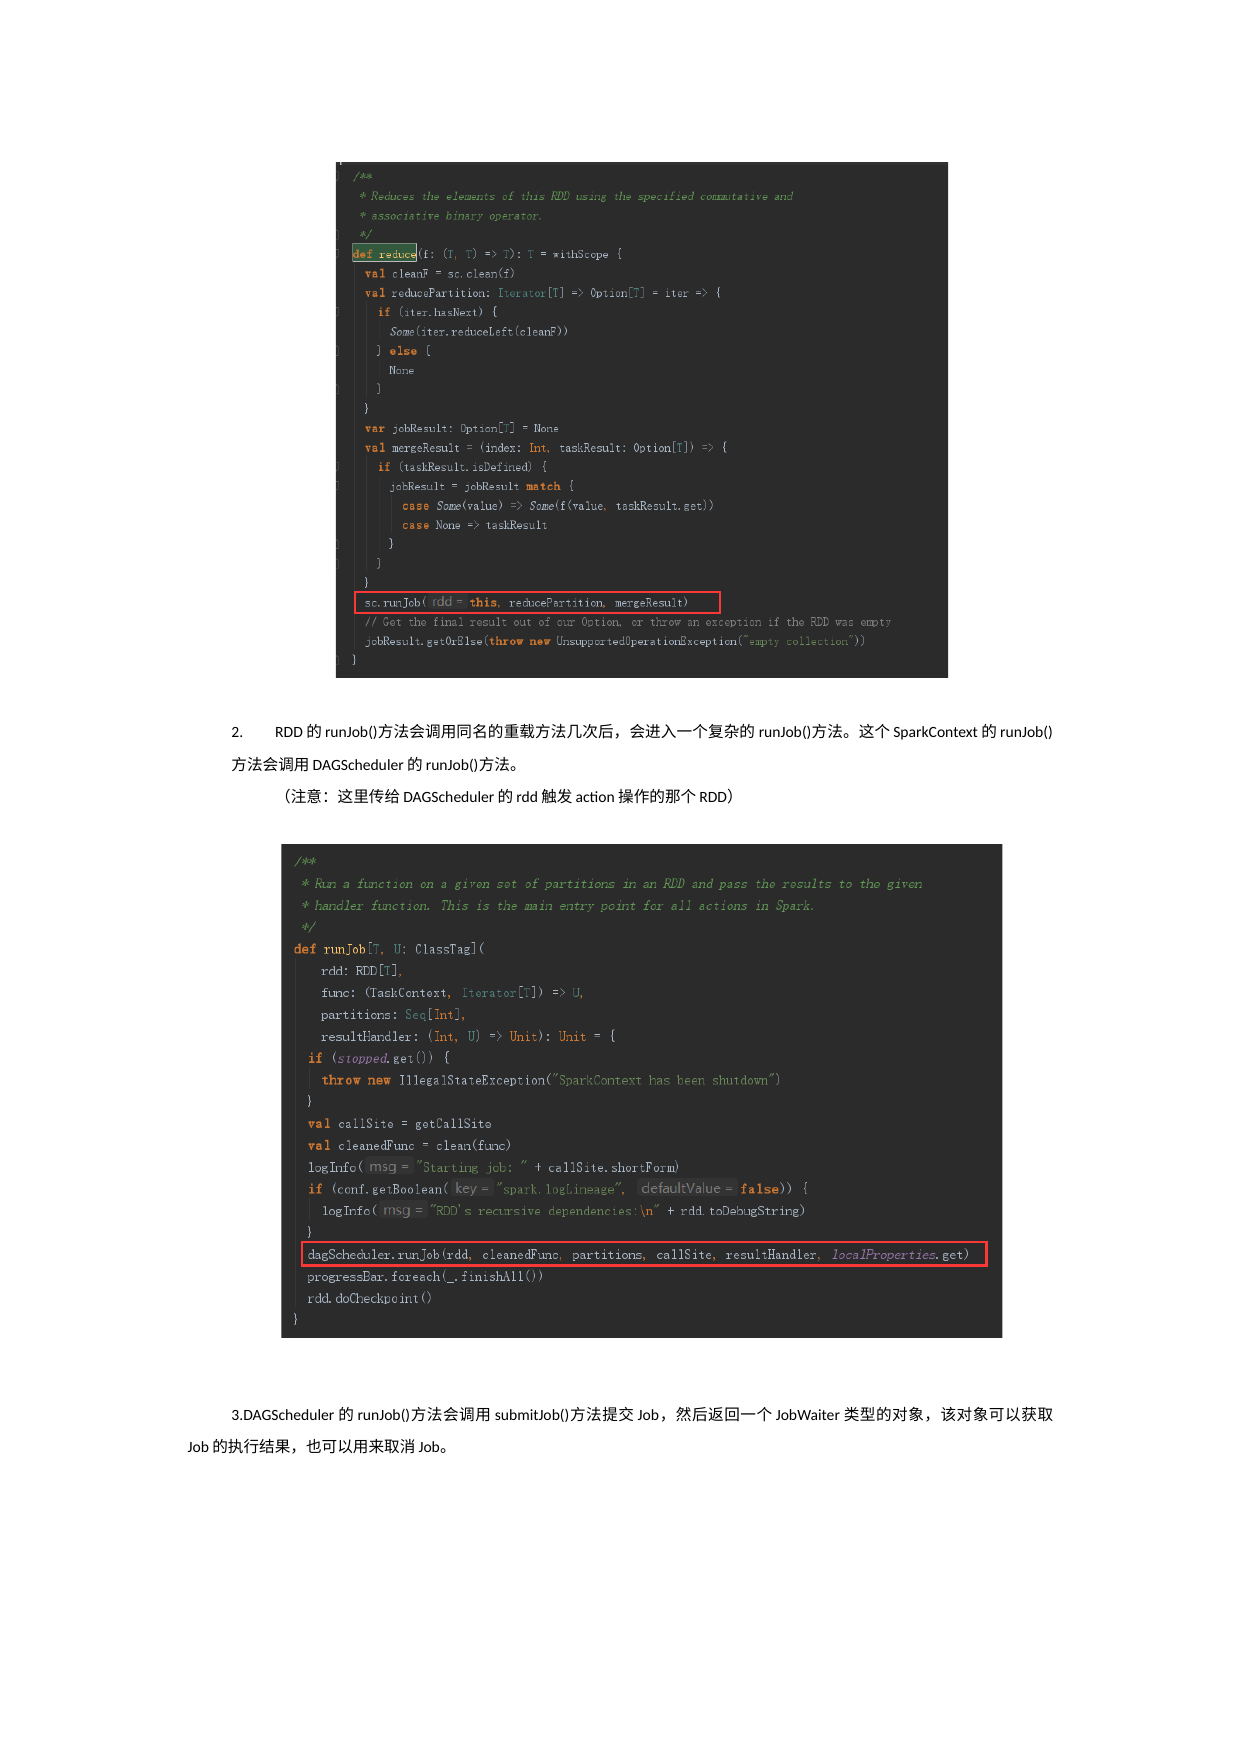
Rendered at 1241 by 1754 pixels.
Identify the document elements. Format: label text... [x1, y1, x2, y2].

picture [335, 162, 949, 678]
list 3.DAGScheduler的runJob()方法会调用submitJob()方法提交Job，然后返回一个JobWaiter类型的对象，该对象可以获取Job的执行结果，也可以用来取消Job。 [187, 1397, 1053, 1462]
list RDD的runJob()方法会调用同名的重载方法几次后，会进入一个复杂的runJob()方法。这个SparkContext的runJob()方法会调用DAGScheduler的runJob()方法。 [231, 714, 1053, 779]
picture [281, 844, 1003, 1338]
list （注意：这里传给DAGScheduler的rdd触发action操作的那个RDD） [231, 779, 1053, 812]
